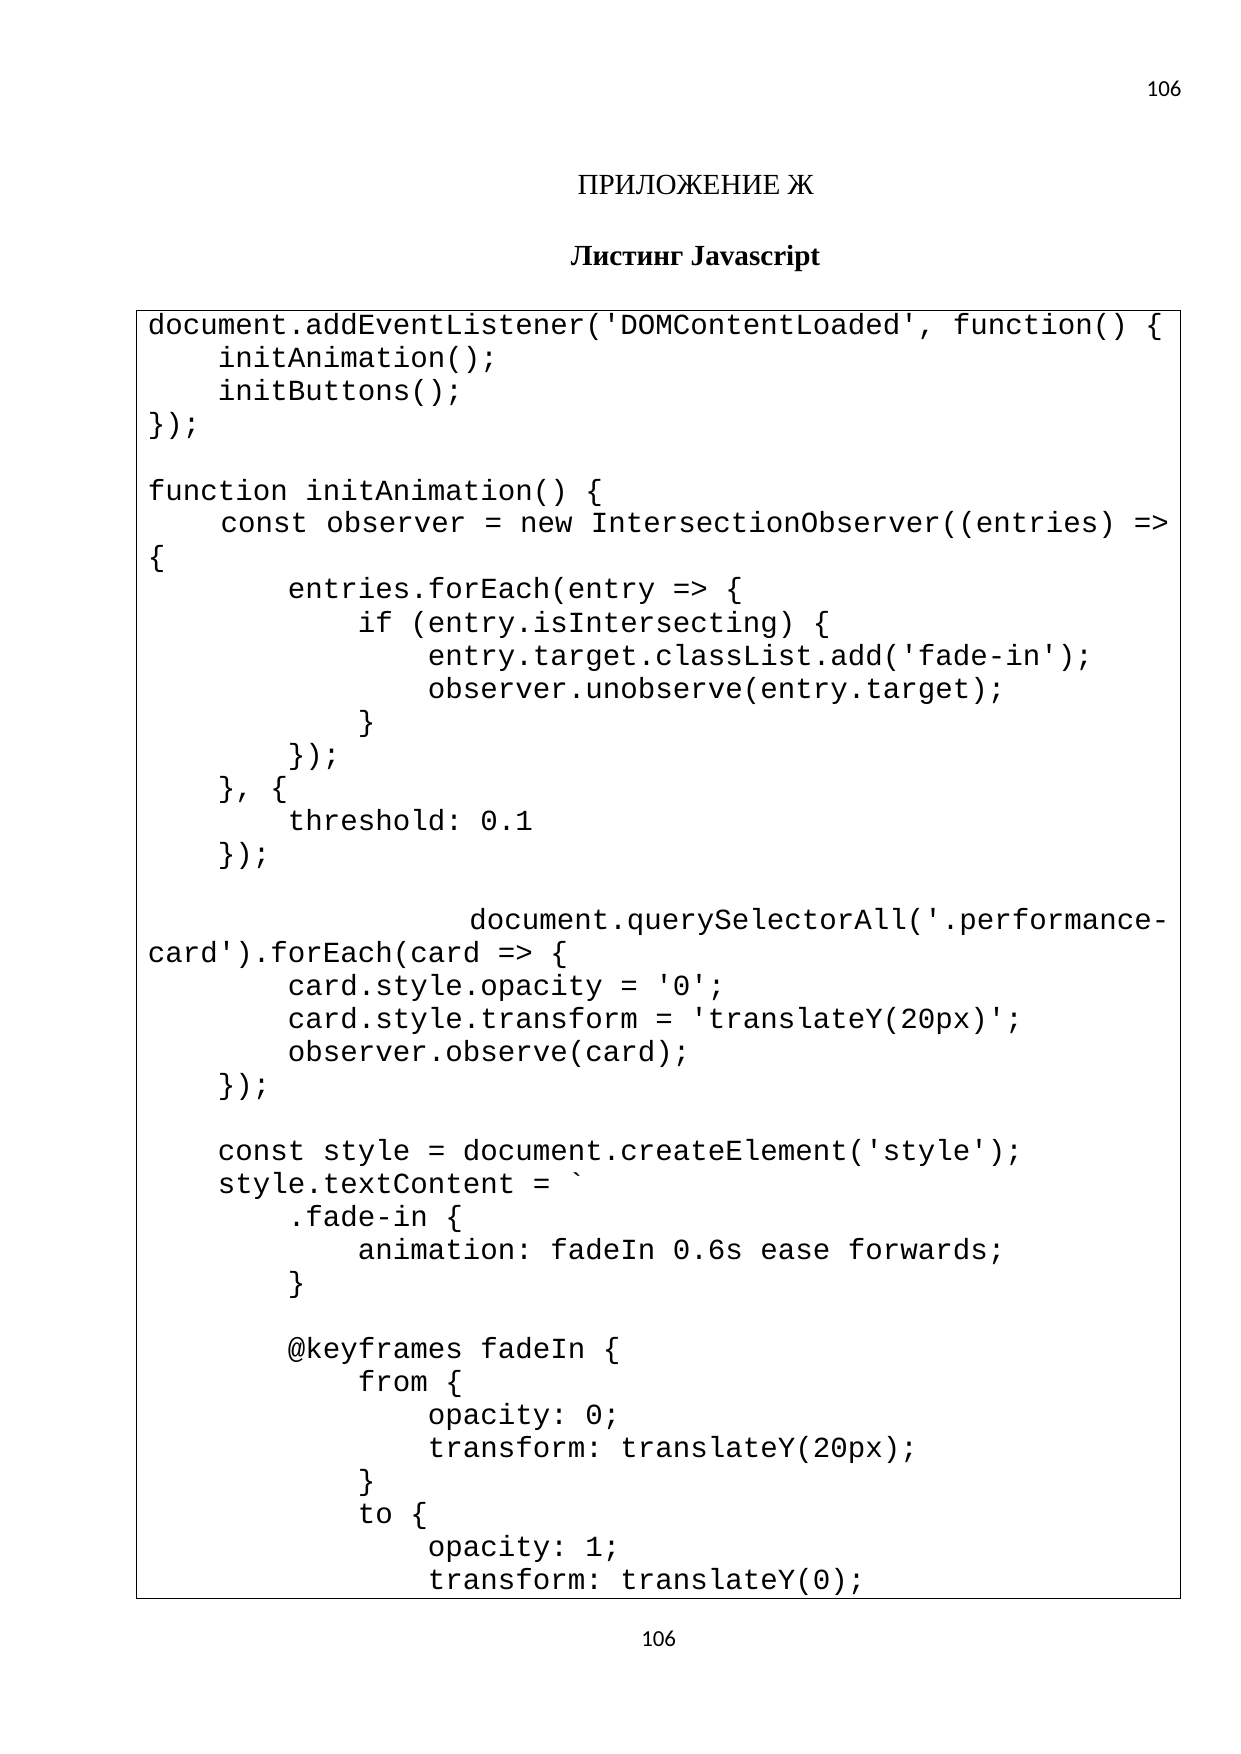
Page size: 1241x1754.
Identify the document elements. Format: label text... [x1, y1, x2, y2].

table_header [137, 311, 1180, 1598]
text Листинг Javascript [136, 238, 1181, 272]
text ПРИЛОЖЕНИЕ Ж [136, 167, 1181, 201]
